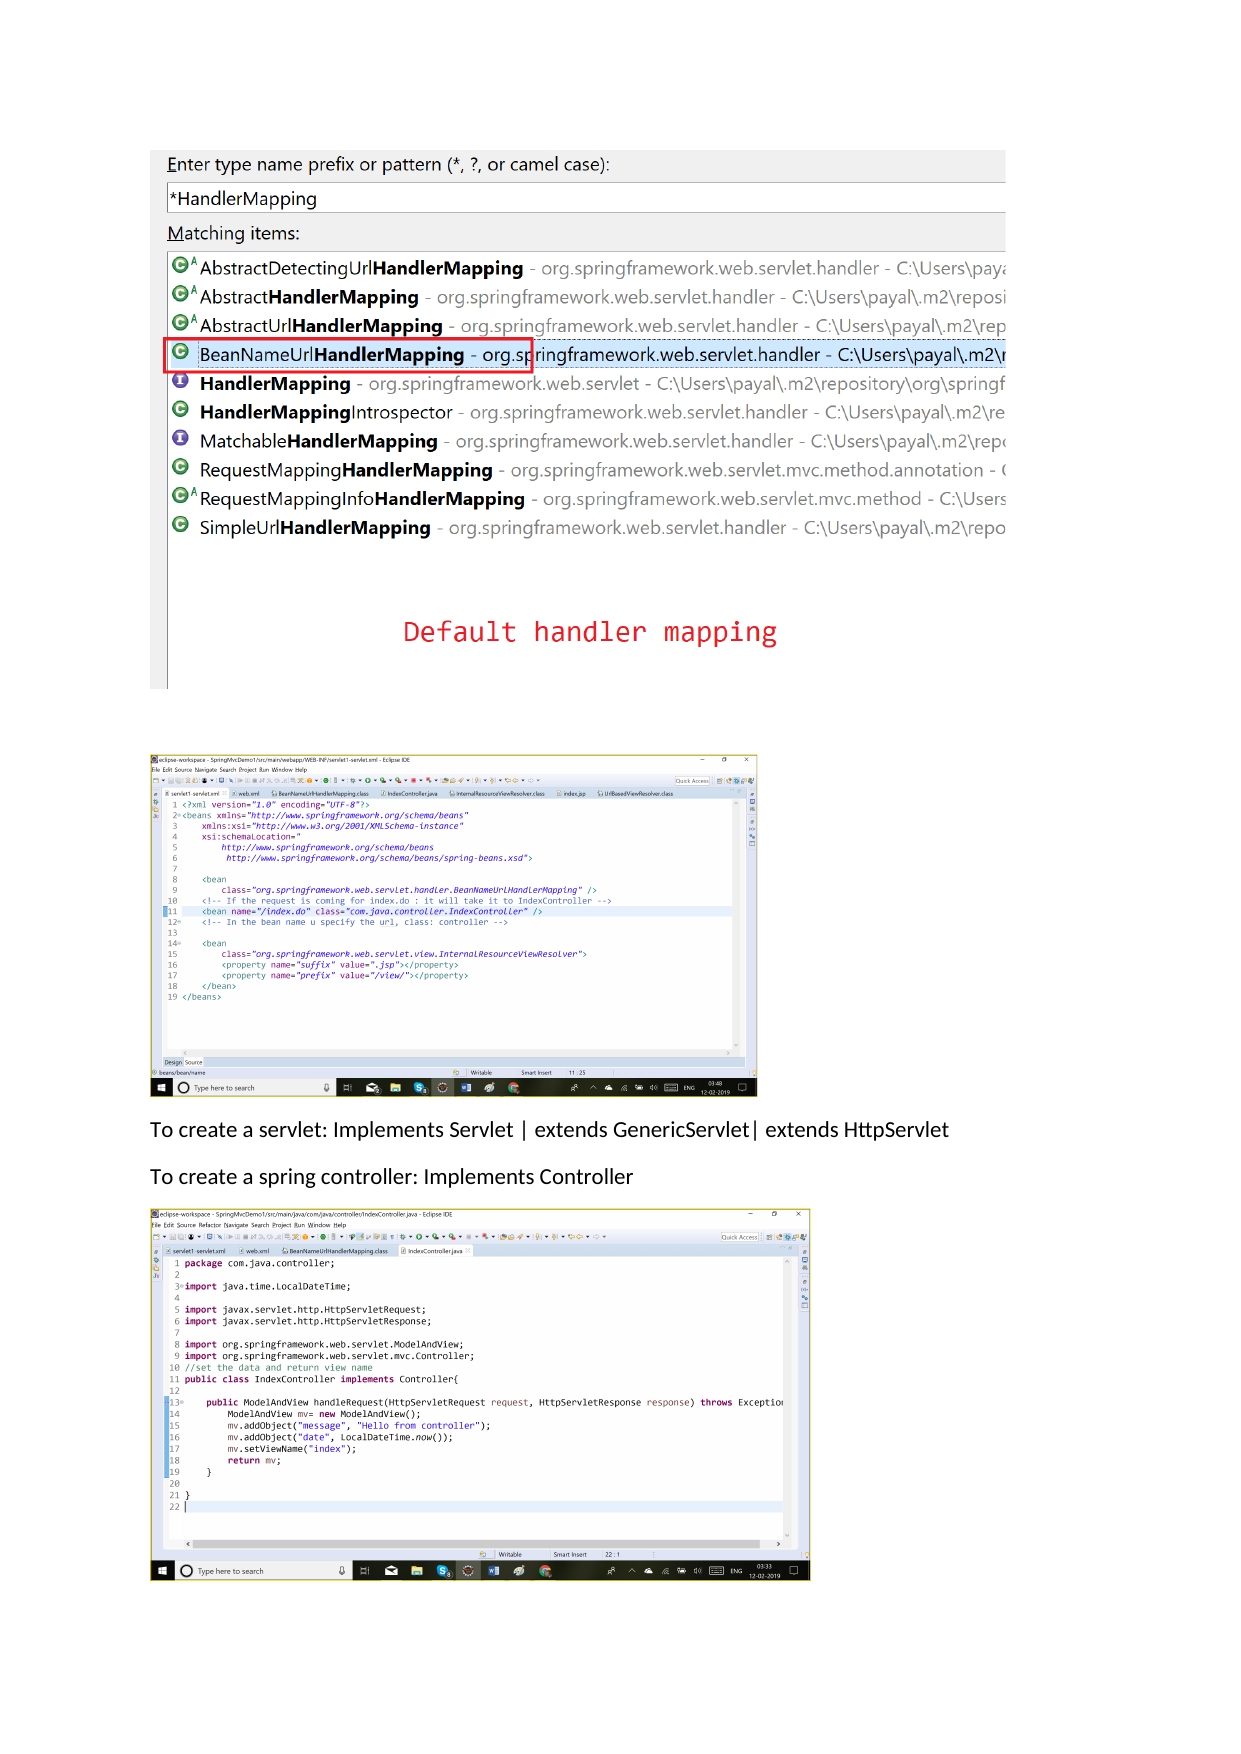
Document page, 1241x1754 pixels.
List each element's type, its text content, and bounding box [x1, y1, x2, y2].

text To create a spring controller: Implements Controller [150, 1162, 1090, 1190]
picture [150, 754, 758, 1097]
text To create a servlet: Implements Servlet | extends GenericServlet| extends HttpServlet [150, 1115, 1090, 1143]
picture [150, 150, 1006, 689]
picture [150, 1208, 811, 1581]
